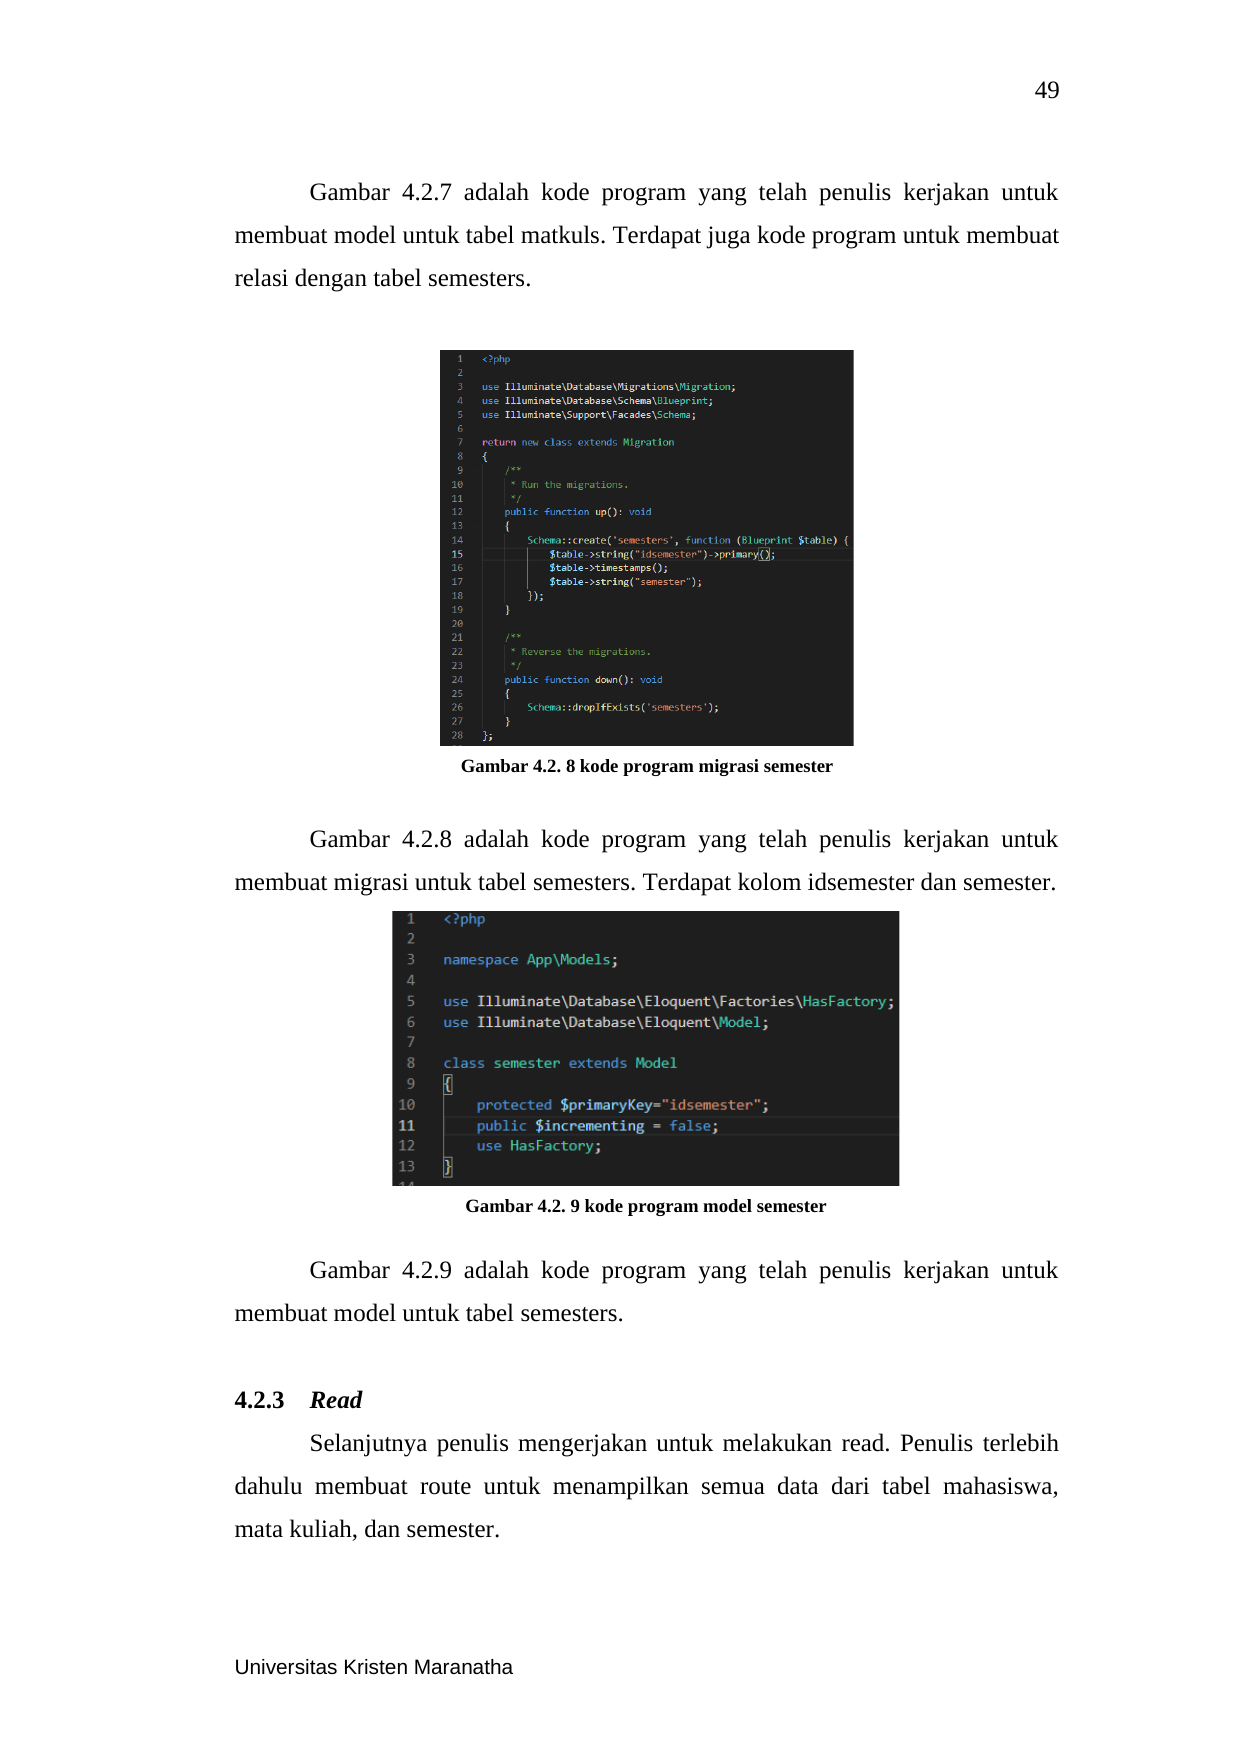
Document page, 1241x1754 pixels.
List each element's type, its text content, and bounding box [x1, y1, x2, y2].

text Gambar 4.2.7 adalah kode program yang telah penulis kerjakan untuk membuat model untuk tabel matkuls. Terdapat juga kode program untuk membuat relasi dengan tabel semesters. [234, 177, 1059, 292]
text Gambar 4.2.8 adalah kode program yang telah penulis kerjakan untuk membuat migrasi untuk tabel semesters. Terdapat kolom idsemester dan semester. [234, 824, 1059, 896]
picture [440, 350, 854, 746]
text Gambar 4.2.9 adalah kode program yang telah penulis kerjakan untuk membuat model untuk tabel semesters. [234, 1255, 1059, 1327]
picture [392, 911, 900, 1186]
subtitle 4.2.3 Read [234, 1385, 1059, 1413]
text Selanjutnya penulis mengerjakan untuk melakukan read. Penulis terlebih dahulu membuat route untuk menampilkan semua data dari tabel mahasiswa, mata kuliah, dan semester. [234, 1428, 1059, 1543]
